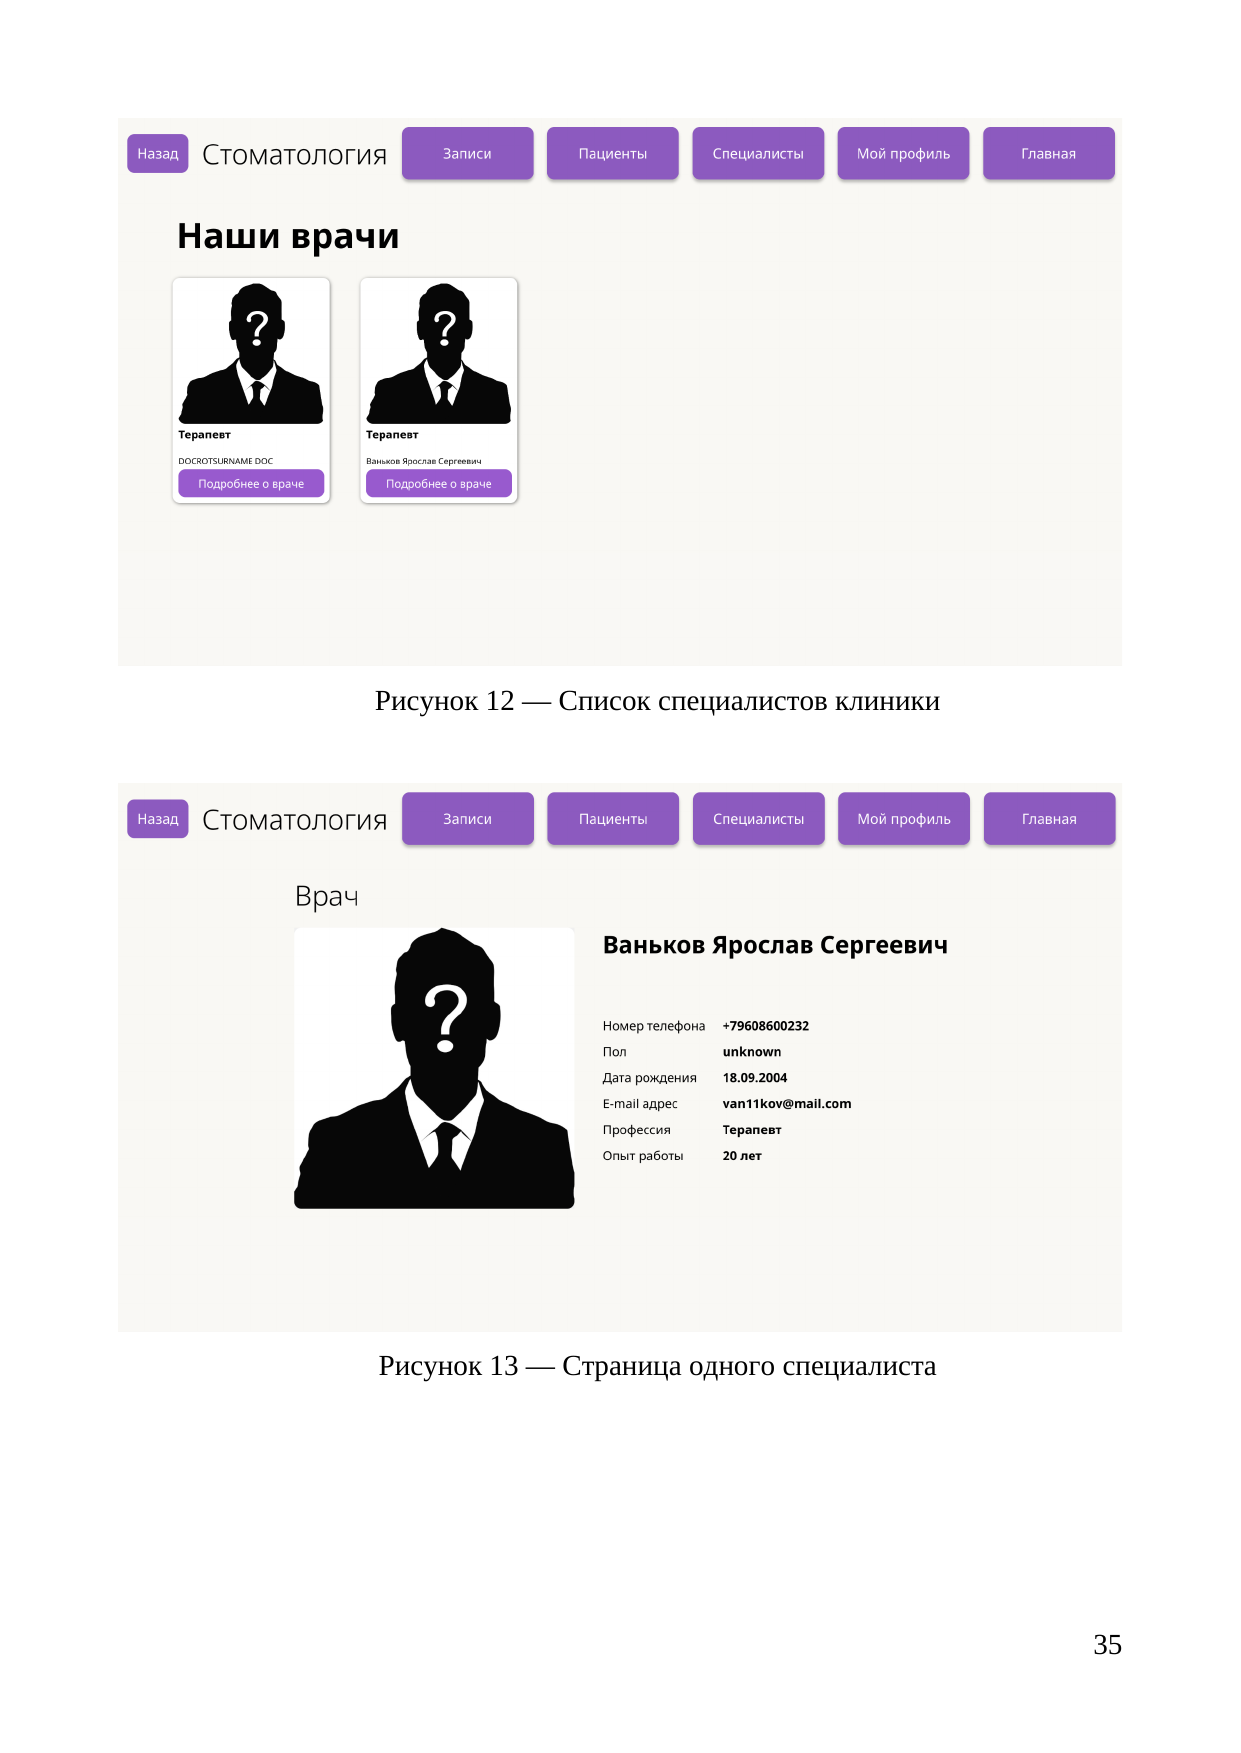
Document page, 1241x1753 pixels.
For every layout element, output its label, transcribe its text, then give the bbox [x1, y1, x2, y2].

picture [118, 783, 1123, 1332]
picture [118, 118, 1123, 666]
text Рисунок 12 — Список специалистов клиники [118, 683, 1122, 716]
text Рисунок 13 — Страница одного специалиста [118, 1348, 1122, 1382]
